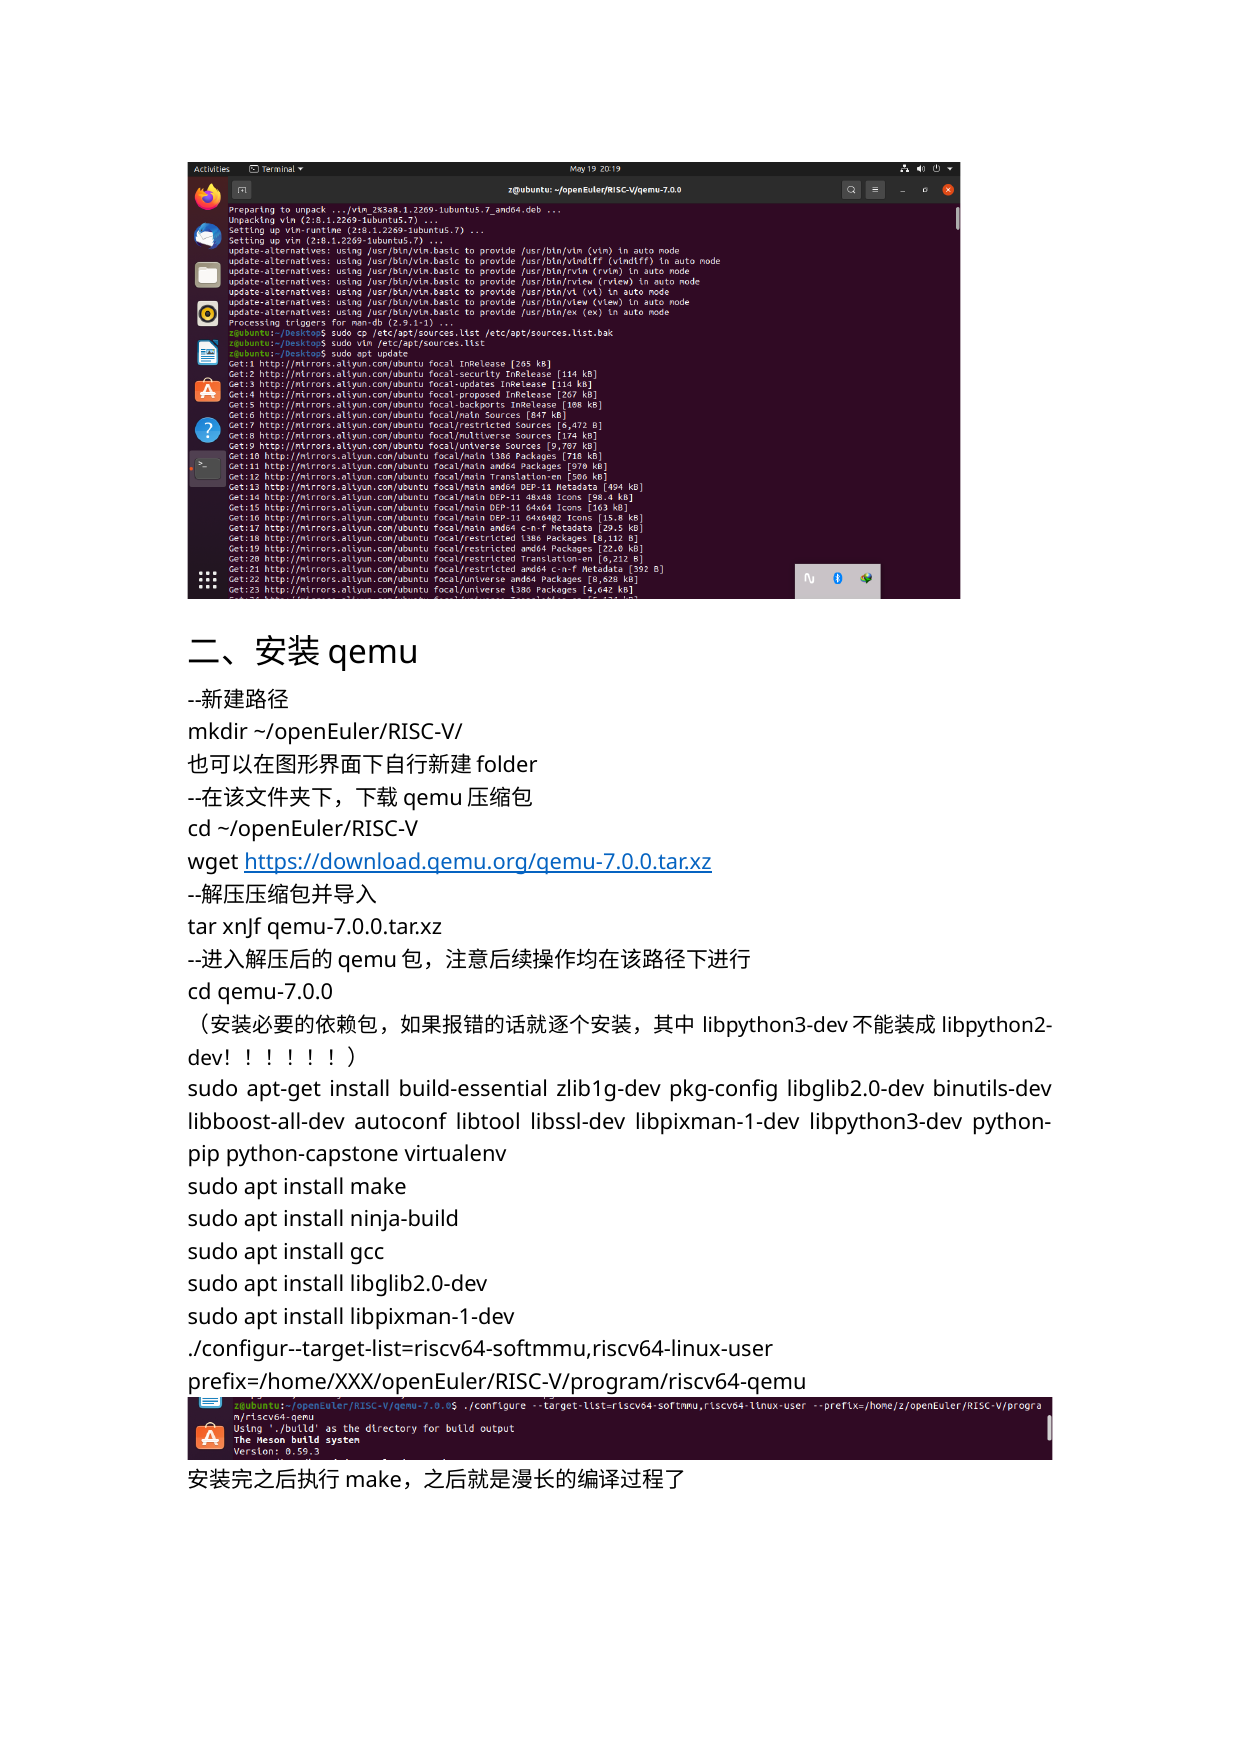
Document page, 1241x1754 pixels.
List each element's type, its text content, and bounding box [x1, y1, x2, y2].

text 二、安装qemu [187, 617, 1053, 682]
text --新建路径 [187, 682, 1053, 714]
text 也可以在图形界面下自行新建folder [187, 747, 1053, 779]
text wget https://download.qemu.org/qemu-7.0.0.tar.xz [187, 844, 1053, 877]
text --解压压缩包并导入 [187, 877, 1053, 909]
text cd qemu-7.0.0 [187, 974, 1053, 1007]
text --在该文件夹下，下载qemu压缩包 [187, 779, 1053, 812]
text sudo apt install make [187, 1169, 1053, 1202]
picture [187, 1397, 1053, 1460]
text sudo apt install libpixman-1-dev [187, 1299, 1053, 1332]
text 安装完之后执行make，之后就是漫长的编译过程了 [187, 1462, 1053, 1494]
text tar xnJf qemu-7.0.0.tar.xz [187, 909, 1053, 942]
text sudo apt-get install build-essential zlib1g-dev pkg-config libglib2.0-dev binutils-dev libboost-all-dev autoconf libtool libssl-dev libpixman-1-dev libpython3-dev python-pip python-capstone virtualenv [187, 1072, 1053, 1169]
text sudo apt install libglib2.0-dev [187, 1267, 1053, 1299]
picture [187, 162, 961, 599]
text cd ~/openEuler/RISC-V [187, 812, 1053, 844]
text sudo apt install gcc [187, 1234, 1053, 1267]
text sudo apt install ninja-build [187, 1202, 1053, 1234]
text （安装必要的依赖包，如果报错的话就逐个安装，其中libpython3-dev不能装成libpython2-dev！！！！！！） [187, 1007, 1053, 1072]
text mkdir ~/openEuler/RISC-V/ [187, 714, 1053, 747]
text --进入解压后的qemu包，注意后续操作均在该路径下进行 [187, 942, 1053, 974]
text ./configur--target-list=riscv64-softmmu,riscv64-linux-user prefix=/home/XXX/openEuler/RISC-V/program/riscv64-qemu [187, 1332, 1053, 1397]
